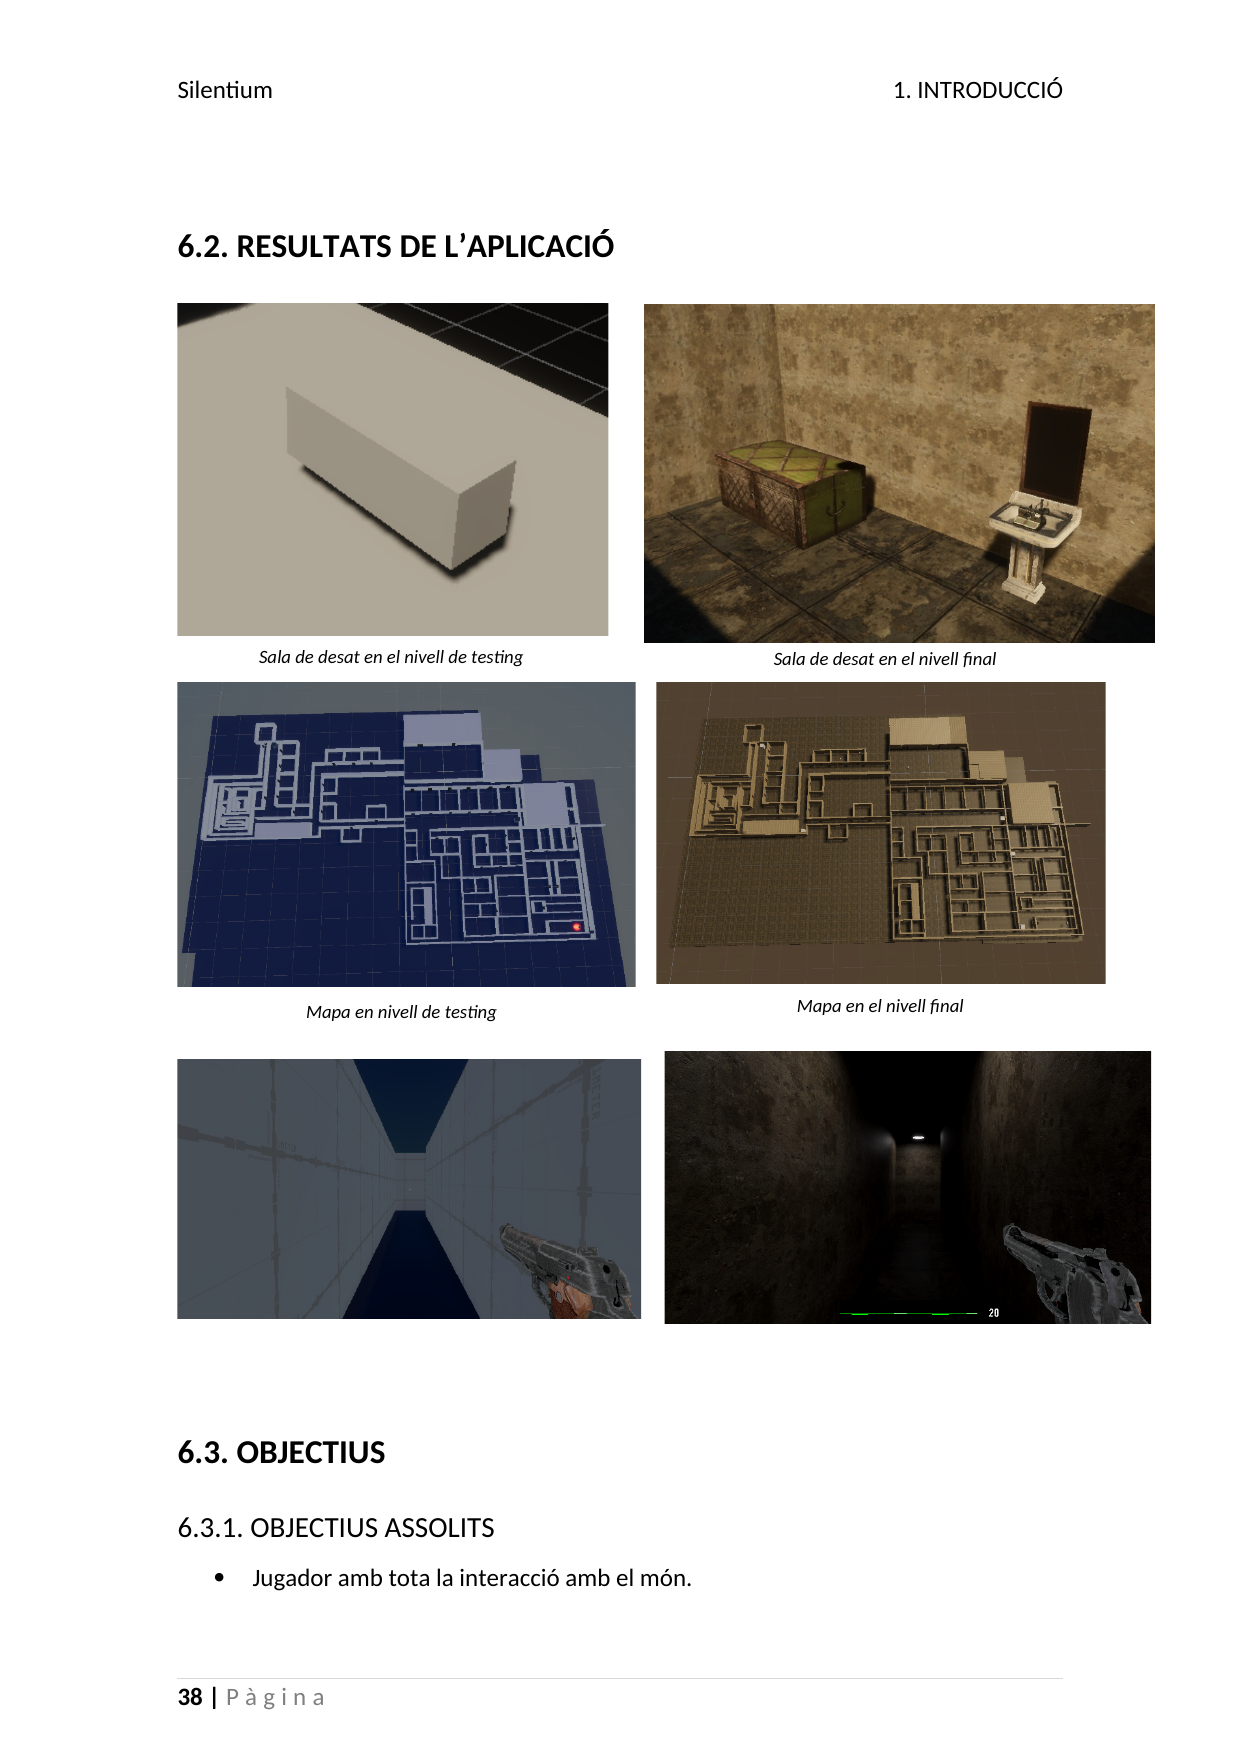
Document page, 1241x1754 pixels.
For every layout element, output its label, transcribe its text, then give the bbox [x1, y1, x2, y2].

picture [177, 1059, 642, 1319]
subtitle 6.2. RESULTATS DE L’APLICACIÓ [177, 225, 1063, 266]
picture [177, 303, 609, 636]
list Jugador amb tota la interacció amb el món. [215, 1562, 1063, 1593]
picture [664, 1051, 1152, 1324]
subtitle 6.3.1. OBJECTIUS ASSOLITS [177, 1509, 1063, 1544]
picture [177, 682, 636, 987]
picture [644, 304, 1155, 643]
subtitle 6.3. OBJECTIUS [177, 1431, 1063, 1472]
picture [656, 682, 1106, 984]
